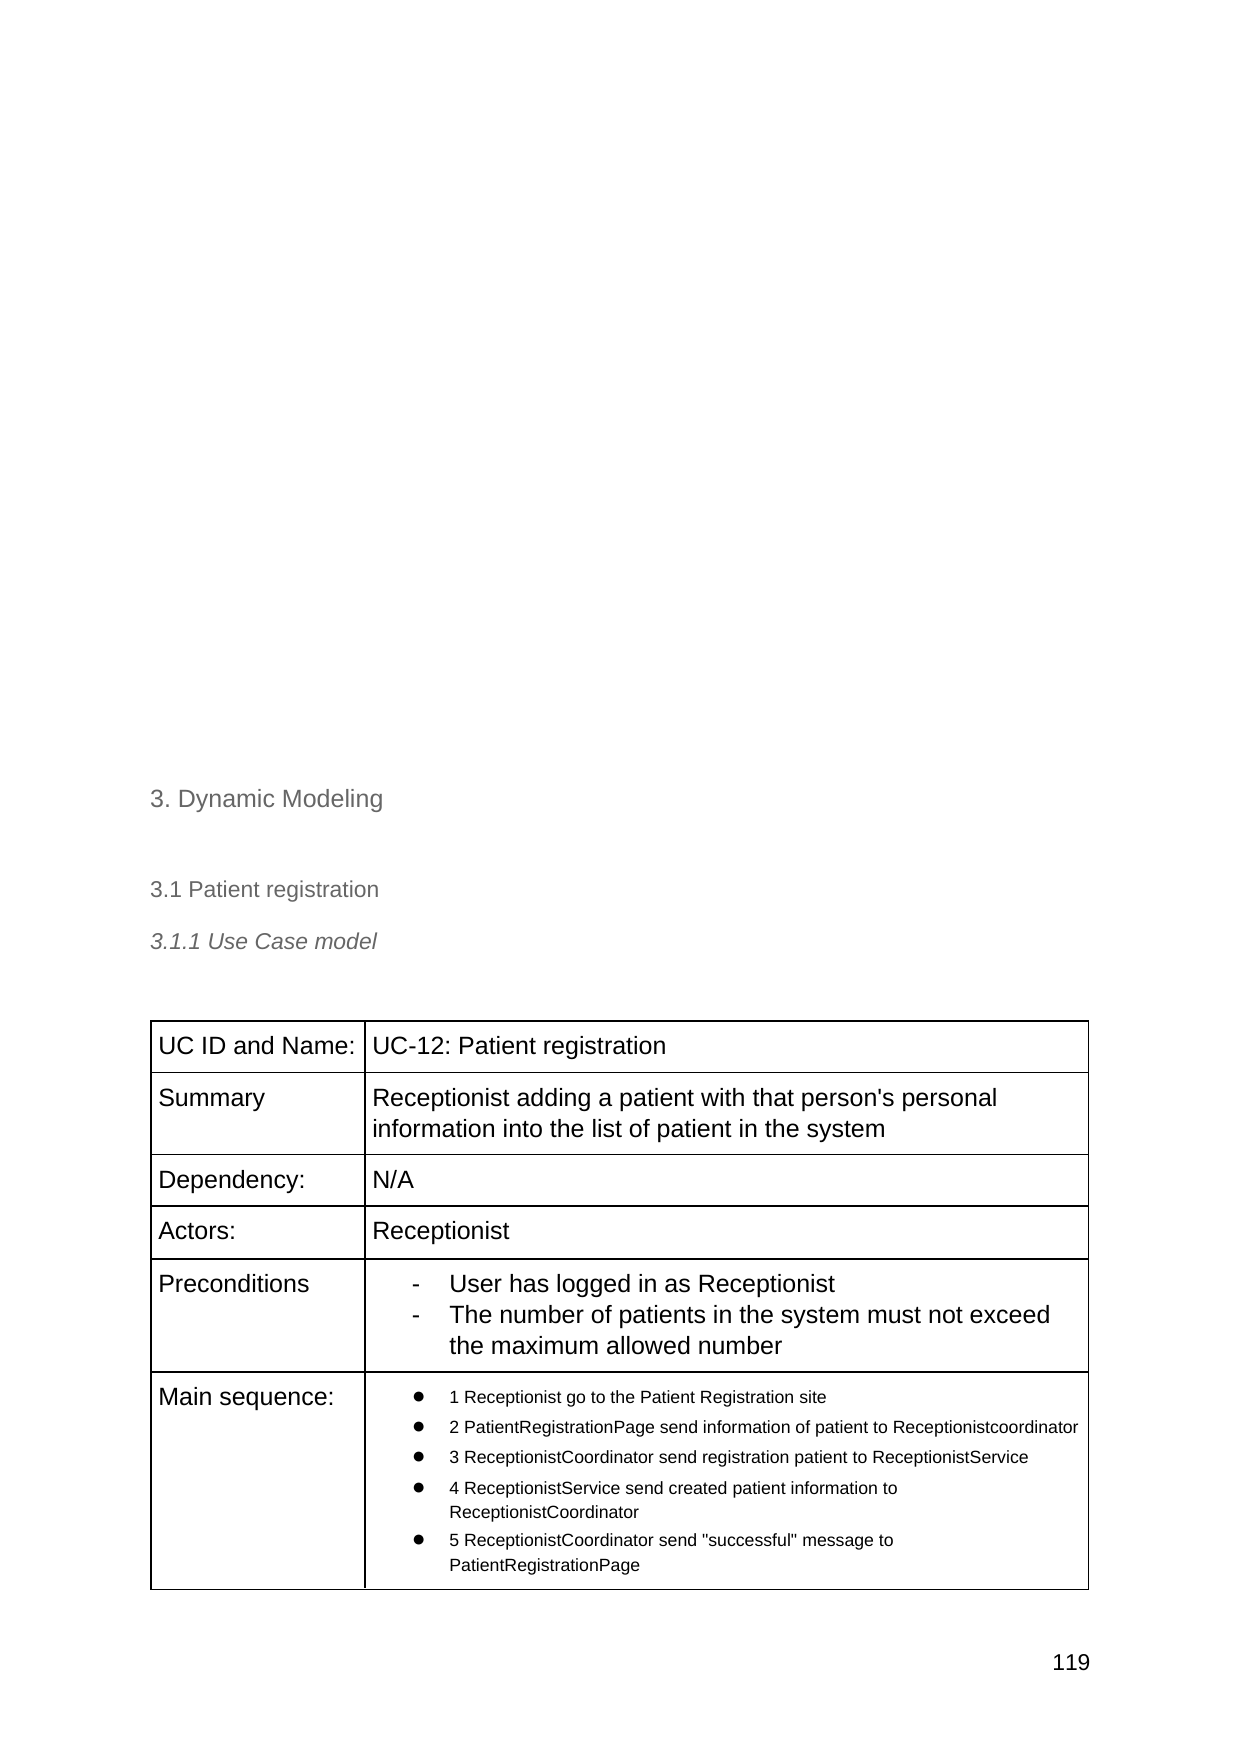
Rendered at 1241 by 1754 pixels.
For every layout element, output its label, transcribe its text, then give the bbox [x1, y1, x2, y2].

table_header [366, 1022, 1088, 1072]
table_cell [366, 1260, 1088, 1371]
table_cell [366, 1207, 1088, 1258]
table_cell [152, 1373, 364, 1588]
subtitle 3.1 Patient registration [150, 876, 1090, 903]
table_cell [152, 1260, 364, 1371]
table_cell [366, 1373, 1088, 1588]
subtitle 3. Dynamic Modeling [150, 784, 1090, 813]
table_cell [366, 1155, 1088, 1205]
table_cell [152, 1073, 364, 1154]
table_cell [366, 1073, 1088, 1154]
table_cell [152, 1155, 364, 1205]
subtitle 3.1.1 Use Case model [150, 928, 1090, 954]
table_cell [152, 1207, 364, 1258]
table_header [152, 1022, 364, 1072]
